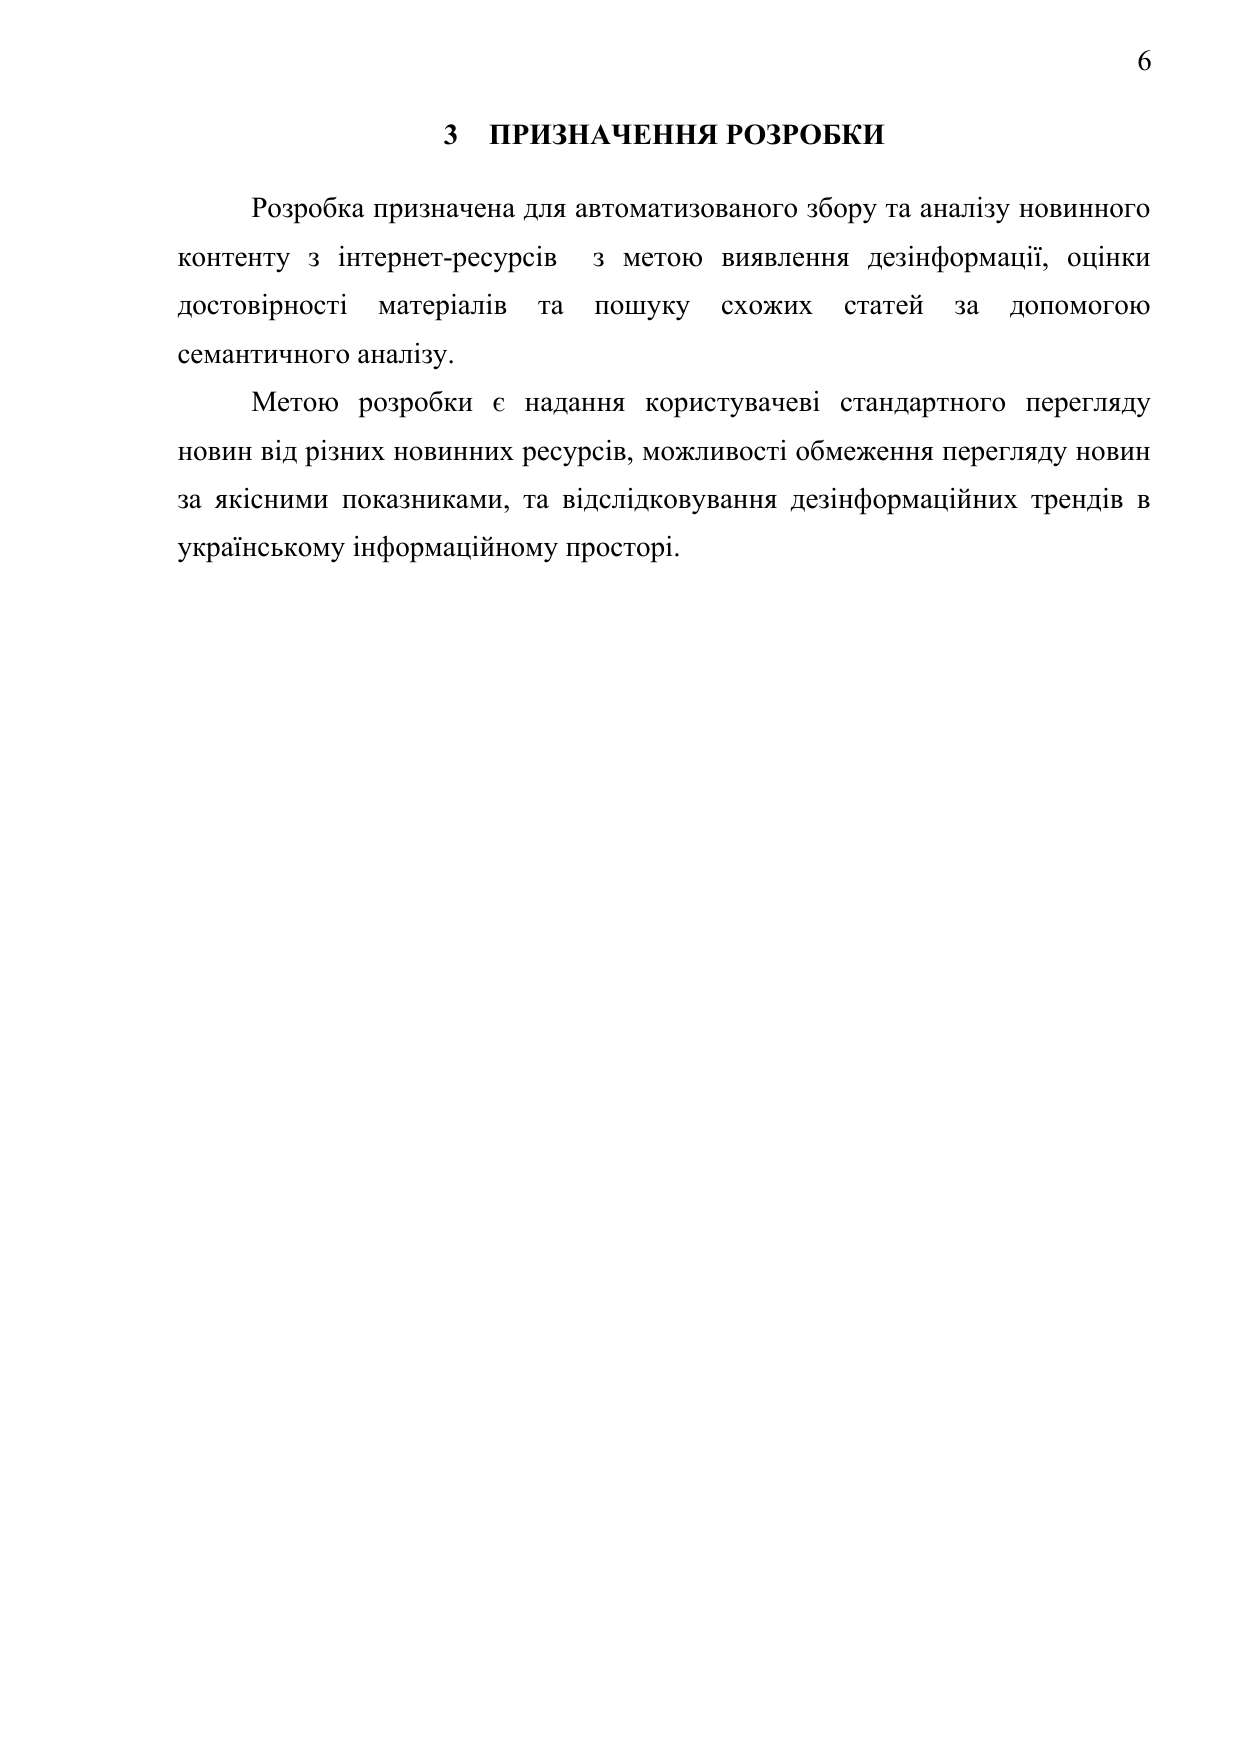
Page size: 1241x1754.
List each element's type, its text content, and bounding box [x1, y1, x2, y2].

text Метою розробки є надання користувачеві стандартного перегляду новин від різних новинних ресурсів, можливості обмеження перегляду новин за якісними показниками, та відслідковування дезінформаційних трендів в українському інформаційному просторі. [177, 385, 1152, 563]
subtitle ПРИЗНАЧЕННЯ РОЗРОБКИ [177, 118, 1152, 151]
text Розробка призначена для автоматизованого збору та аналізу новинного контенту з інтернет-ресурсів з метою виявлення дезінформації, оцінки достовірності матеріалів та пошуку схожих статей за допомогою семантичного аналізу. [177, 192, 1152, 369]
